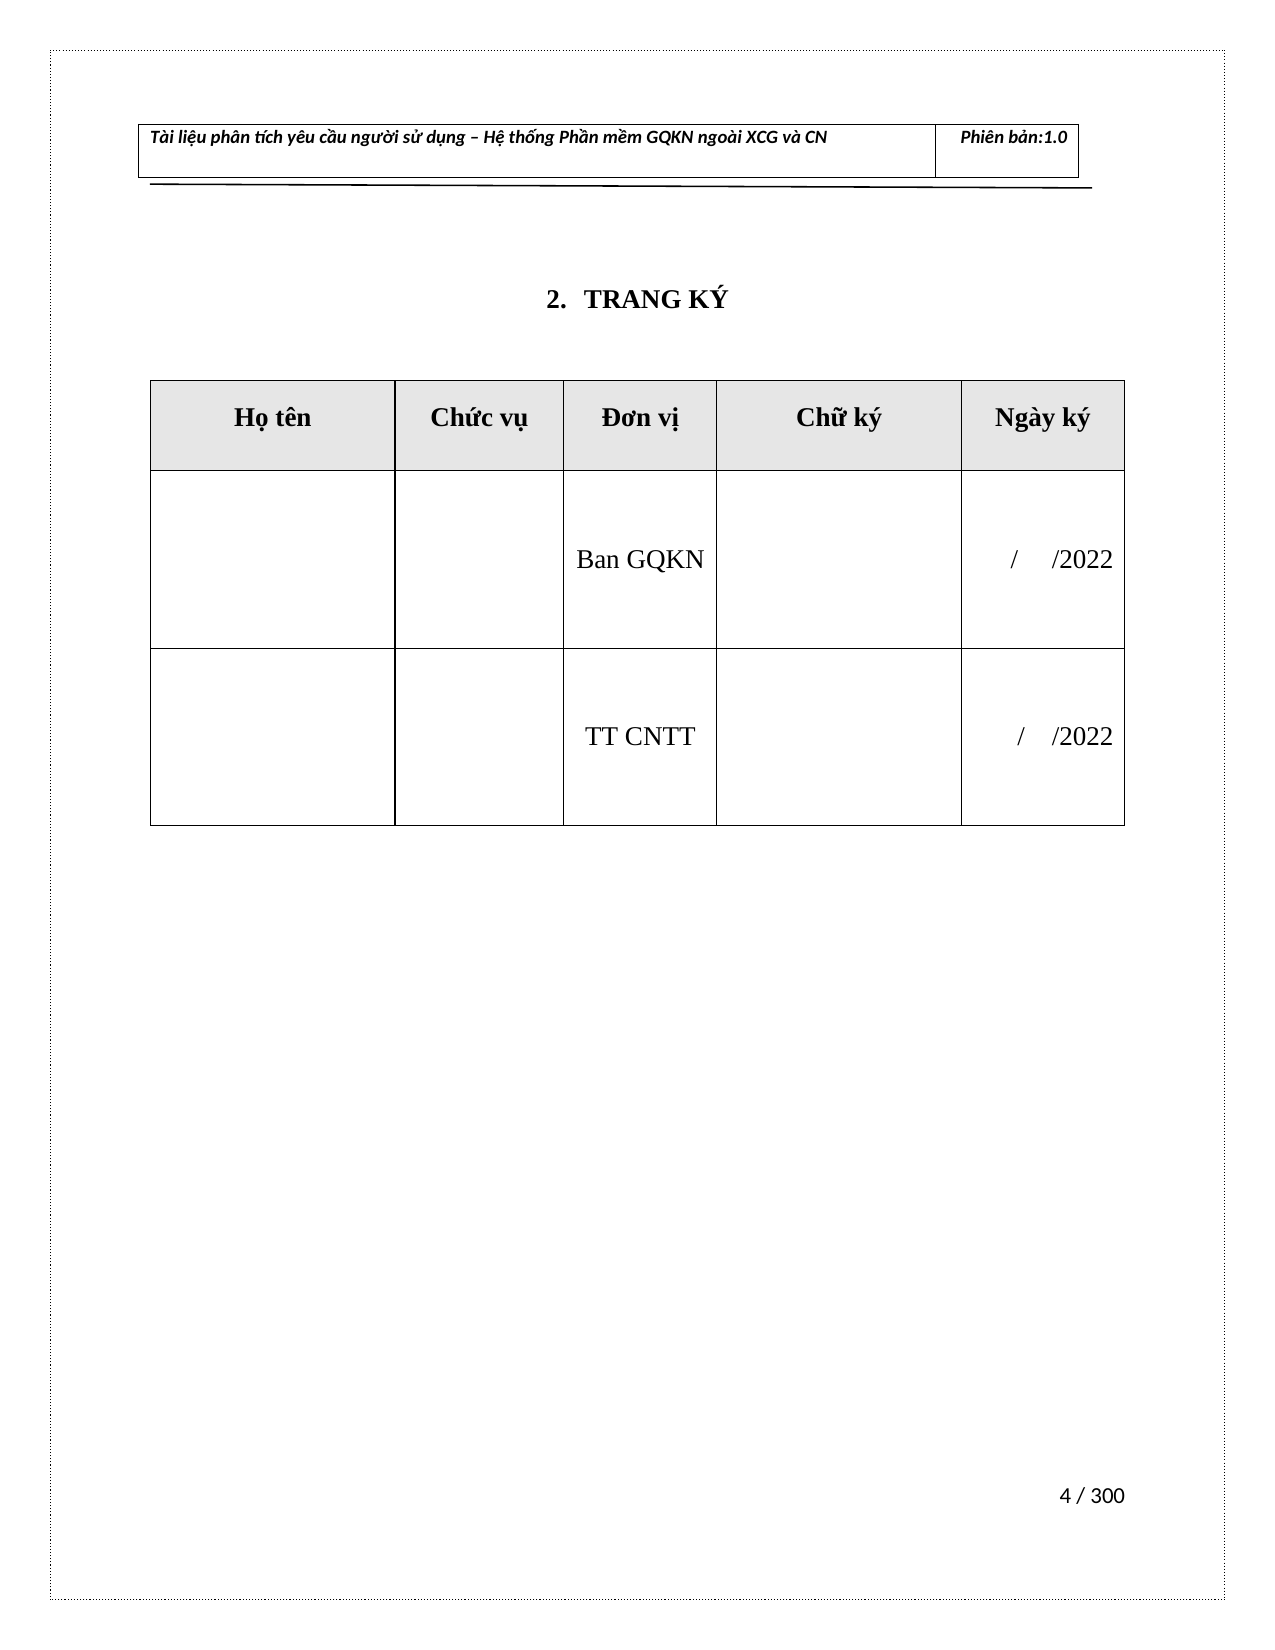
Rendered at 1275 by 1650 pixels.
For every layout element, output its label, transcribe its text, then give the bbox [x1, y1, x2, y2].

table_cell [717, 471, 961, 648]
table_header Chữ ký [717, 381, 961, 470]
table_cell [717, 649, 961, 825]
table_cell TT CNTT [564, 649, 716, 825]
table_cell [396, 471, 563, 648]
table_header Chức vụ [396, 381, 563, 470]
table_cell / /2022 [962, 649, 1124, 825]
table_cell [151, 649, 394, 825]
table_cell / /2022 [962, 471, 1124, 648]
table_header Họ tên [151, 381, 394, 470]
table_cell Ban GQKN [564, 471, 716, 648]
table_cell [151, 471, 394, 648]
subtitle TRANG KÝ [150, 283, 1125, 314]
table_cell [396, 649, 563, 825]
table_header Ngày ký [962, 381, 1124, 470]
table_header Đơn vị [564, 381, 716, 470]
